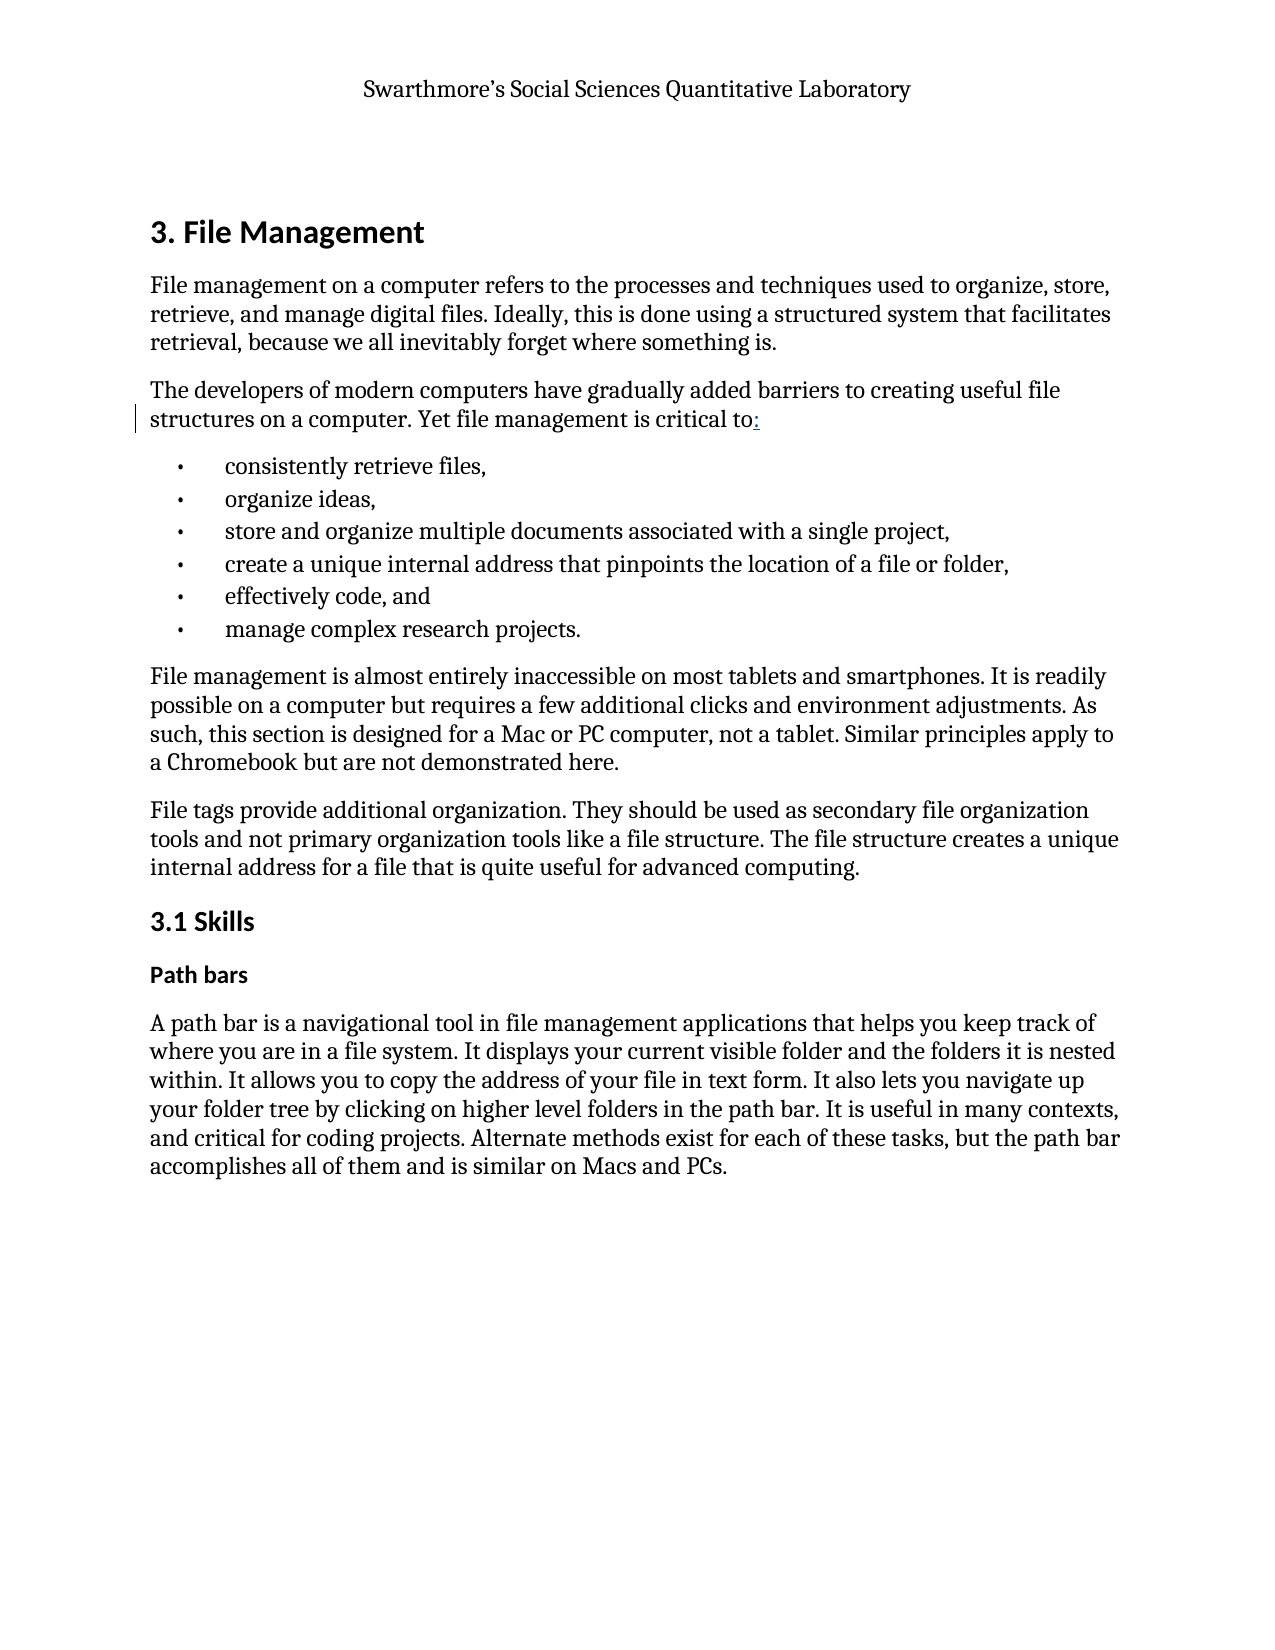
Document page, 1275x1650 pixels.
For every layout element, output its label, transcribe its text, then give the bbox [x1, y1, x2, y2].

text File management is almost entirely inaccessible on most tablets and smartphones. It is readily possible on a computer but requires a few additional clicks and environment adjustments. As such, this section is designed for a Mac or PC computer, not a tablet. Similar principles apply to a Chromebook but are not demonstrated here. [150, 662, 1125, 777]
text File tags provide additional organization. They should be used as secondary file organization tools and not primary organization tools like a file structure. The file structure creates a unique internal address for a file that is quite useful for advanced computing. [150, 796, 1125, 882]
subtitle Path bars [150, 959, 1125, 990]
list store and organize multiple documents associated with a single project, [175, 517, 1125, 546]
list organize ideas, [175, 484, 1125, 513]
subtitle 3.1 Skills [150, 903, 1125, 938]
text The developers of modern computers have gradually added barriers to creating useful file structures on a computer. Yet file management is critical to [150, 376, 1125, 433]
list create a unique internal address that pinpoints the location of a file or folder, [175, 549, 1125, 578]
list effectively code, and [175, 582, 1125, 611]
text A path bar is a navigational tool in file management applications that helps you keep track of where you are in a file system. It displays your current visible folder and the folders it is nested within. It allows you to copy the address of your file in text form. It also lets you navigate up your folder tree by clicking on higher level folders in the path bar. It is useful in many contexts, and critical for coding projects. Alternate methods exist for each of these tasks, but the path bar accomplishes all of them and is similar on Macs and PCs. [150, 1008, 1125, 1181]
list consistently retrieve files, [175, 452, 1125, 481]
subtitle 3. File Management [150, 211, 1125, 252]
list manage complex research projects. [175, 614, 1125, 643]
text File management on a computer refers to the processes and techniques used to organize, store, retrieve, and manage digital files. Ideally, this is done using a structured system that facilitates retrieval, because we all inevitably forget where something is. [150, 271, 1125, 357]
